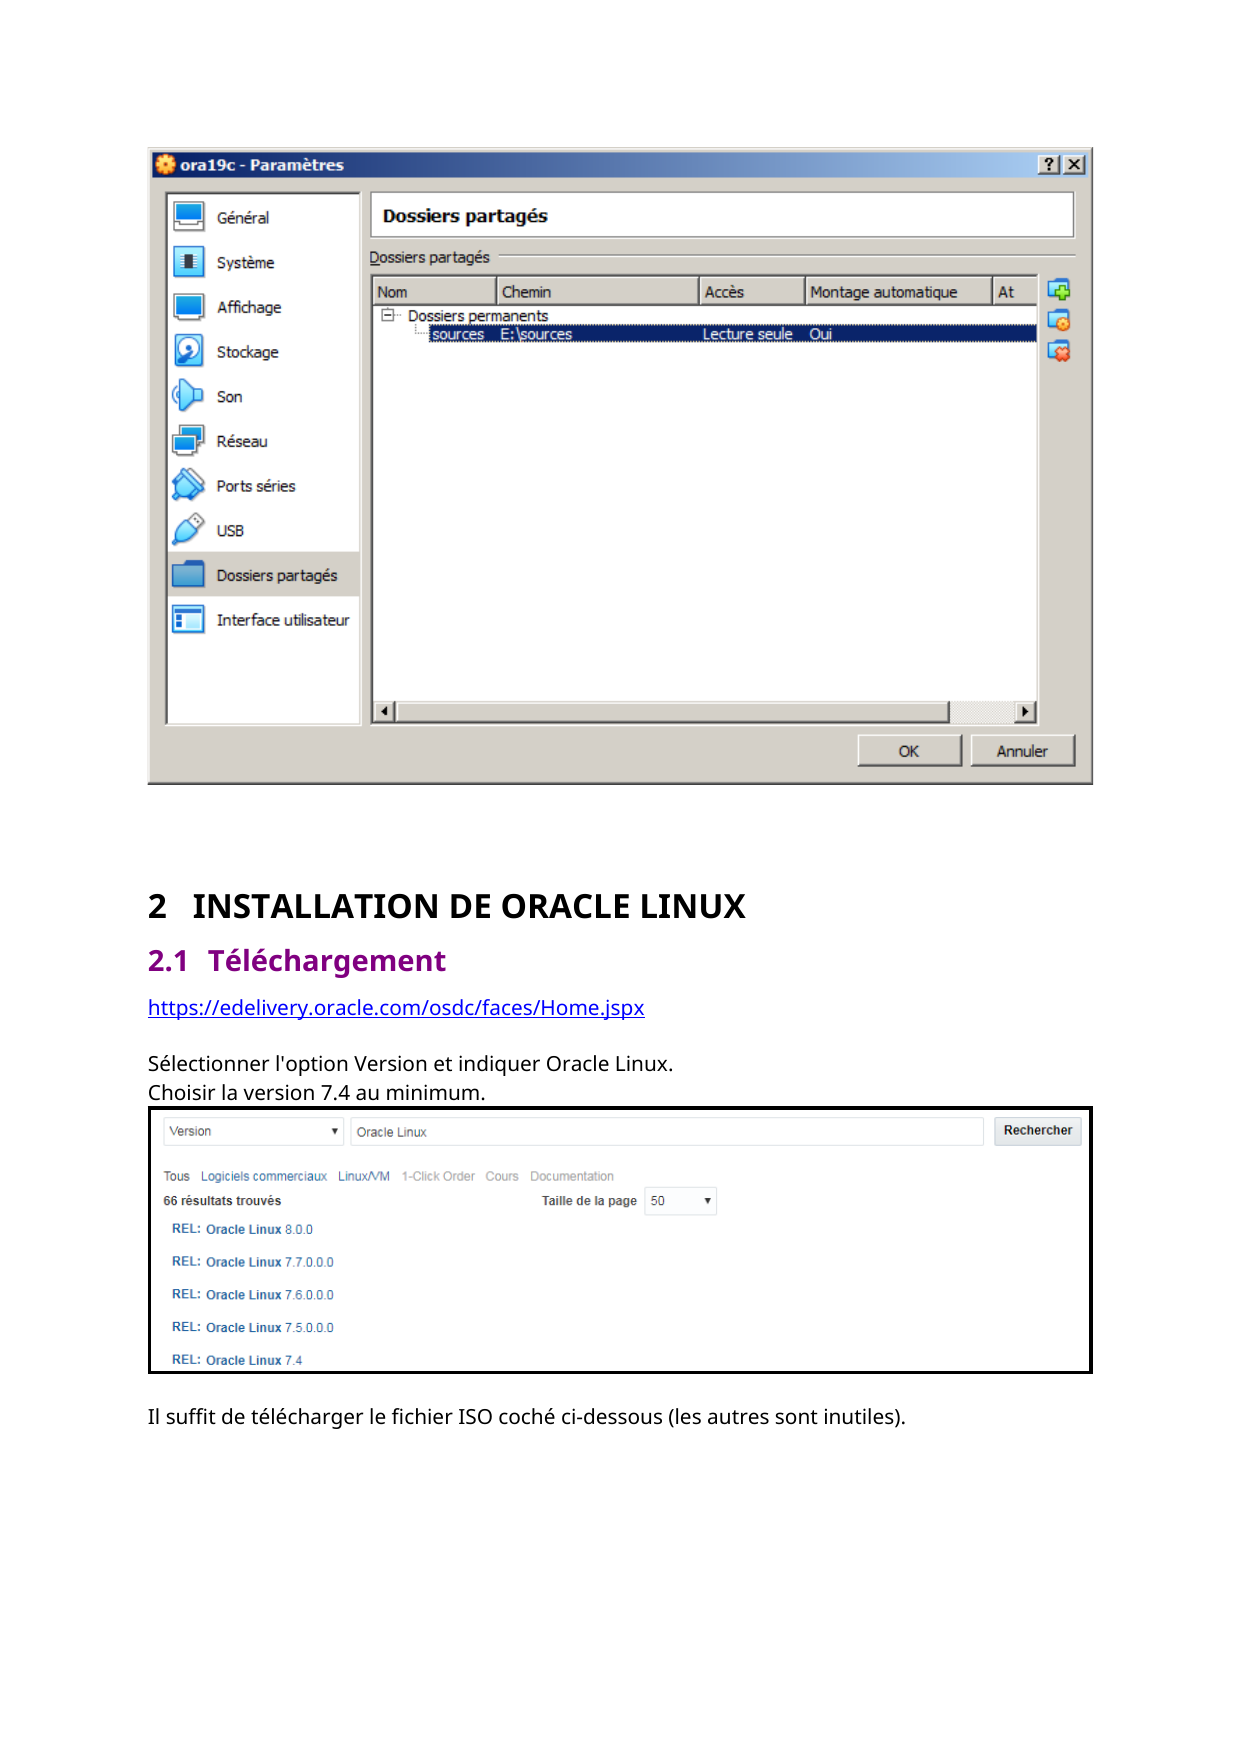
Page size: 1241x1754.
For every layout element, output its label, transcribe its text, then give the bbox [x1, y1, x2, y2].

text https://edelivery.oracle.com/osdc/faces/Home.jspx [148, 993, 1093, 1021]
text Téléchargement [148, 941, 1093, 980]
text Il suffit de télécharger le fichier ISO coché ci-dessous (les autres sont inutiles). [148, 1402, 1093, 1431]
picture [147, 147, 1094, 785]
text Choisir la version 7.4 au minimum. [148, 1078, 1093, 1106]
text Installation de Oracle Linux [148, 883, 1093, 928]
picture [151, 1110, 1089, 1371]
text Sélectionner l'option Version et indiquer Oracle Linux. [148, 1049, 1093, 1078]
